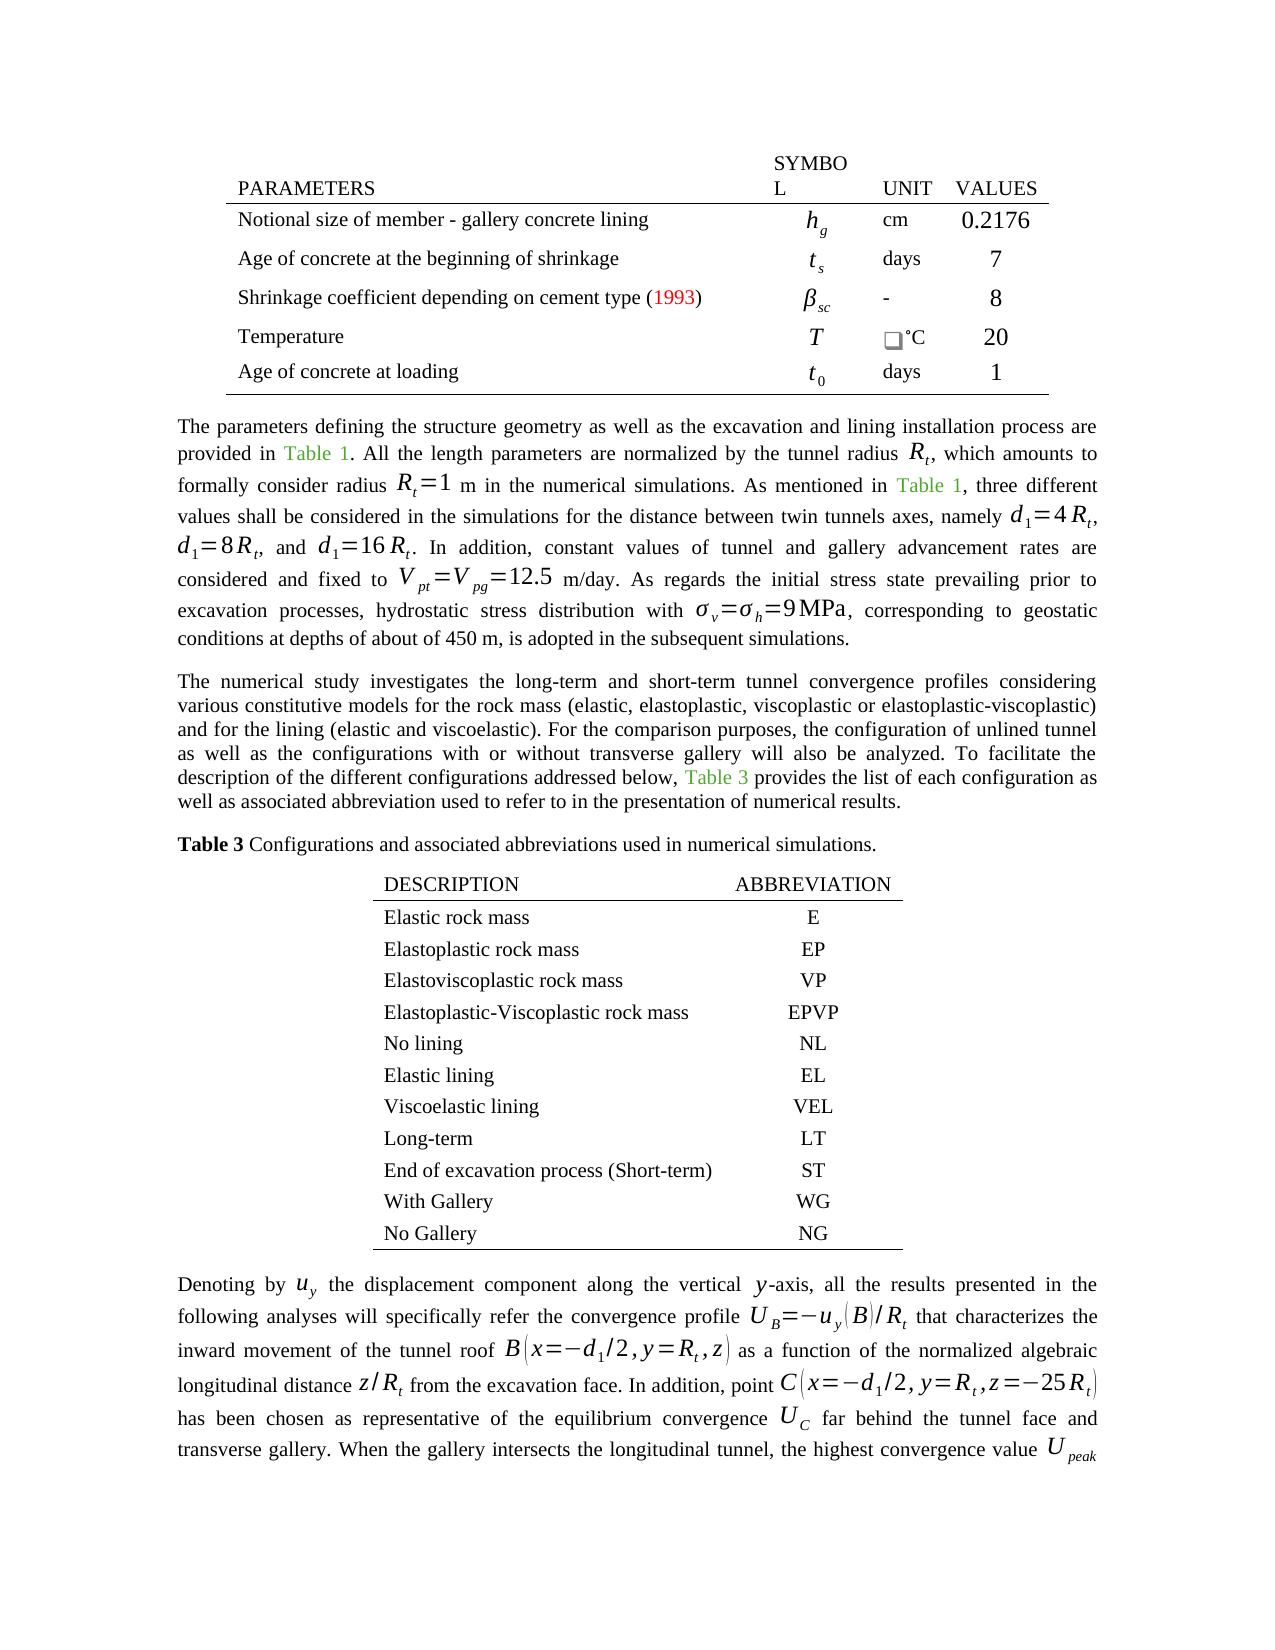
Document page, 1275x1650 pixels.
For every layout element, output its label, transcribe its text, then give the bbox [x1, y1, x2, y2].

table_cell [944, 204, 1048, 242]
table_cell WG [724, 1185, 902, 1217]
table_cell Notional size of member - gallery concrete lining [226, 204, 762, 242]
table_cell EL [724, 1059, 902, 1091]
table_cell - [871, 281, 944, 320]
table_header UNIT [871, 148, 944, 203]
table_header SYMBOL [762, 148, 871, 203]
table_cell EP [724, 933, 902, 964]
table_cell Elastoplastic-Viscoplastic rock mass [373, 996, 724, 1028]
table_header VALUES [944, 148, 1048, 203]
table_header PARAMETERS [226, 148, 762, 203]
table_header ABBREVIATION [724, 868, 902, 900]
table_cell days [871, 242, 944, 281]
table_cell [944, 355, 1048, 394]
table_cell Elastoplastic rock mass [373, 933, 724, 964]
table_cell Elastic lining [373, 1059, 724, 1091]
table_cell With Gallery [373, 1185, 724, 1217]
table_cell NG [724, 1217, 902, 1248]
table_cell Elastic rock mass [373, 901, 724, 933]
table_header DESCRIPTION [373, 868, 724, 900]
table_cell Temperature [226, 320, 762, 355]
table_cell [944, 281, 1048, 320]
table_cell ST [724, 1154, 902, 1185]
table_cell E [724, 901, 902, 933]
table_cell EPVP [724, 996, 902, 1028]
table_cell VP [724, 965, 902, 996]
table_cell [762, 355, 871, 394]
text The parameters defining the structure geometry as well as the excavation and lining installation process are provided in Table 1. All the length parameters are normalized by the tunnel radius , which amounts to formally consider radius m in the numerical simulations. As mentioned in Table 1, three different values shall be considered in the simulations for the distance between twin tunnels axes, namely , , and . In addition, constant values of tunnel and gallery advancement rates are considered and fixed to m/day. As regards the initial stress state prevailing prior to excavation processes, hydrostatic stress distribution with , corresponding to geostatic conditions at depths of about of 450 m, is adopted in the subsequent simulations. [177, 413, 1098, 650]
table_cell Age of concrete at the beginning of shrinkage [226, 242, 762, 281]
table_cell Age of concrete at loading [226, 355, 762, 394]
table_cell days [871, 355, 944, 394]
table_cell C [871, 320, 944, 355]
table_cell Viscoelastic lining [373, 1091, 724, 1122]
table_cell cm [871, 204, 944, 242]
table_cell VEL [724, 1091, 902, 1122]
table_cell [944, 320, 1048, 355]
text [177, 1268, 1098, 1464]
text The numerical study investigates the long-term and short-term tunnel convergence profiles considering various constitutive models for the rock mass (elastic, elastoplastic, viscoplastic or elastoplastic-viscoplastic) and for the lining (elastic and viscoelastic). For the comparison purposes, the configuration of unlined tunnel as well as the configurations with or without transverse gallery will also be analyzed. To facilitate the description of the different configurations addressed below, Table 3 provides the list of each configuration as well as associated abbreviation used to refer to in the presentation of numerical results. [177, 668, 1098, 813]
table_cell End of excavation process (Short-term) [373, 1154, 724, 1185]
table_cell NL [724, 1028, 902, 1059]
table_cell No Gallery [373, 1217, 724, 1248]
table_cell [762, 320, 871, 355]
table_cell Long-term [373, 1122, 724, 1154]
table_cell No lining [373, 1028, 724, 1059]
table_cell [944, 242, 1048, 281]
table_cell LT [724, 1122, 902, 1154]
table_cell Elastoviscoplastic rock mass [373, 965, 724, 996]
table_cell [762, 204, 871, 242]
table_cell [762, 281, 871, 320]
text Table 3 Configurations and associated abbreviations used in numerical simulations. [177, 832, 1098, 856]
table_cell Shrinkage coefficient depending on cement type (1993) [226, 281, 762, 320]
table_cell [762, 242, 871, 281]
